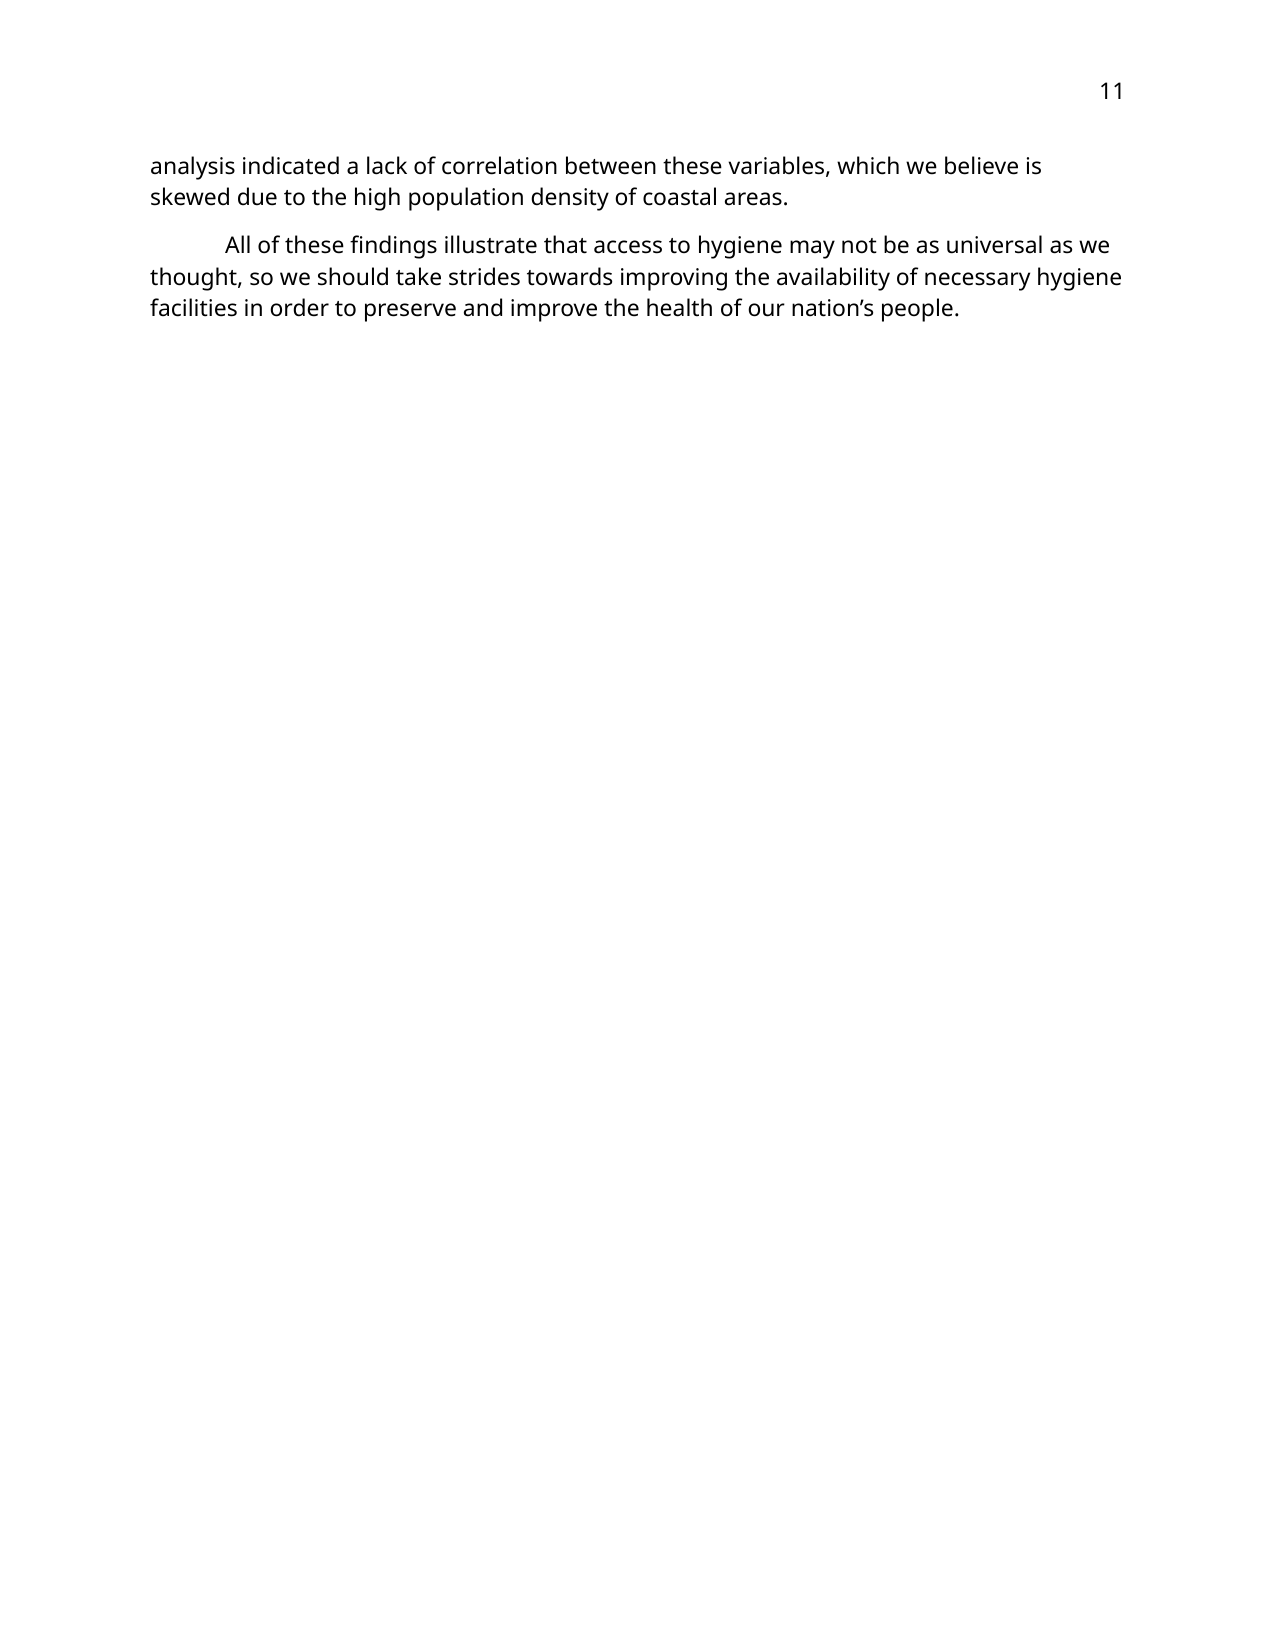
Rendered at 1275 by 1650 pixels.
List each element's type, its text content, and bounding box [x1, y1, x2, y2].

text All of these findings illustrate that access to hygiene may not be as universal as we thought, so we should take strides towards improving the availability of necessary hygiene facilities in order to preserve and improve the health of our nation’s people. [150, 229, 1125, 323]
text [150, 150, 1125, 212]
